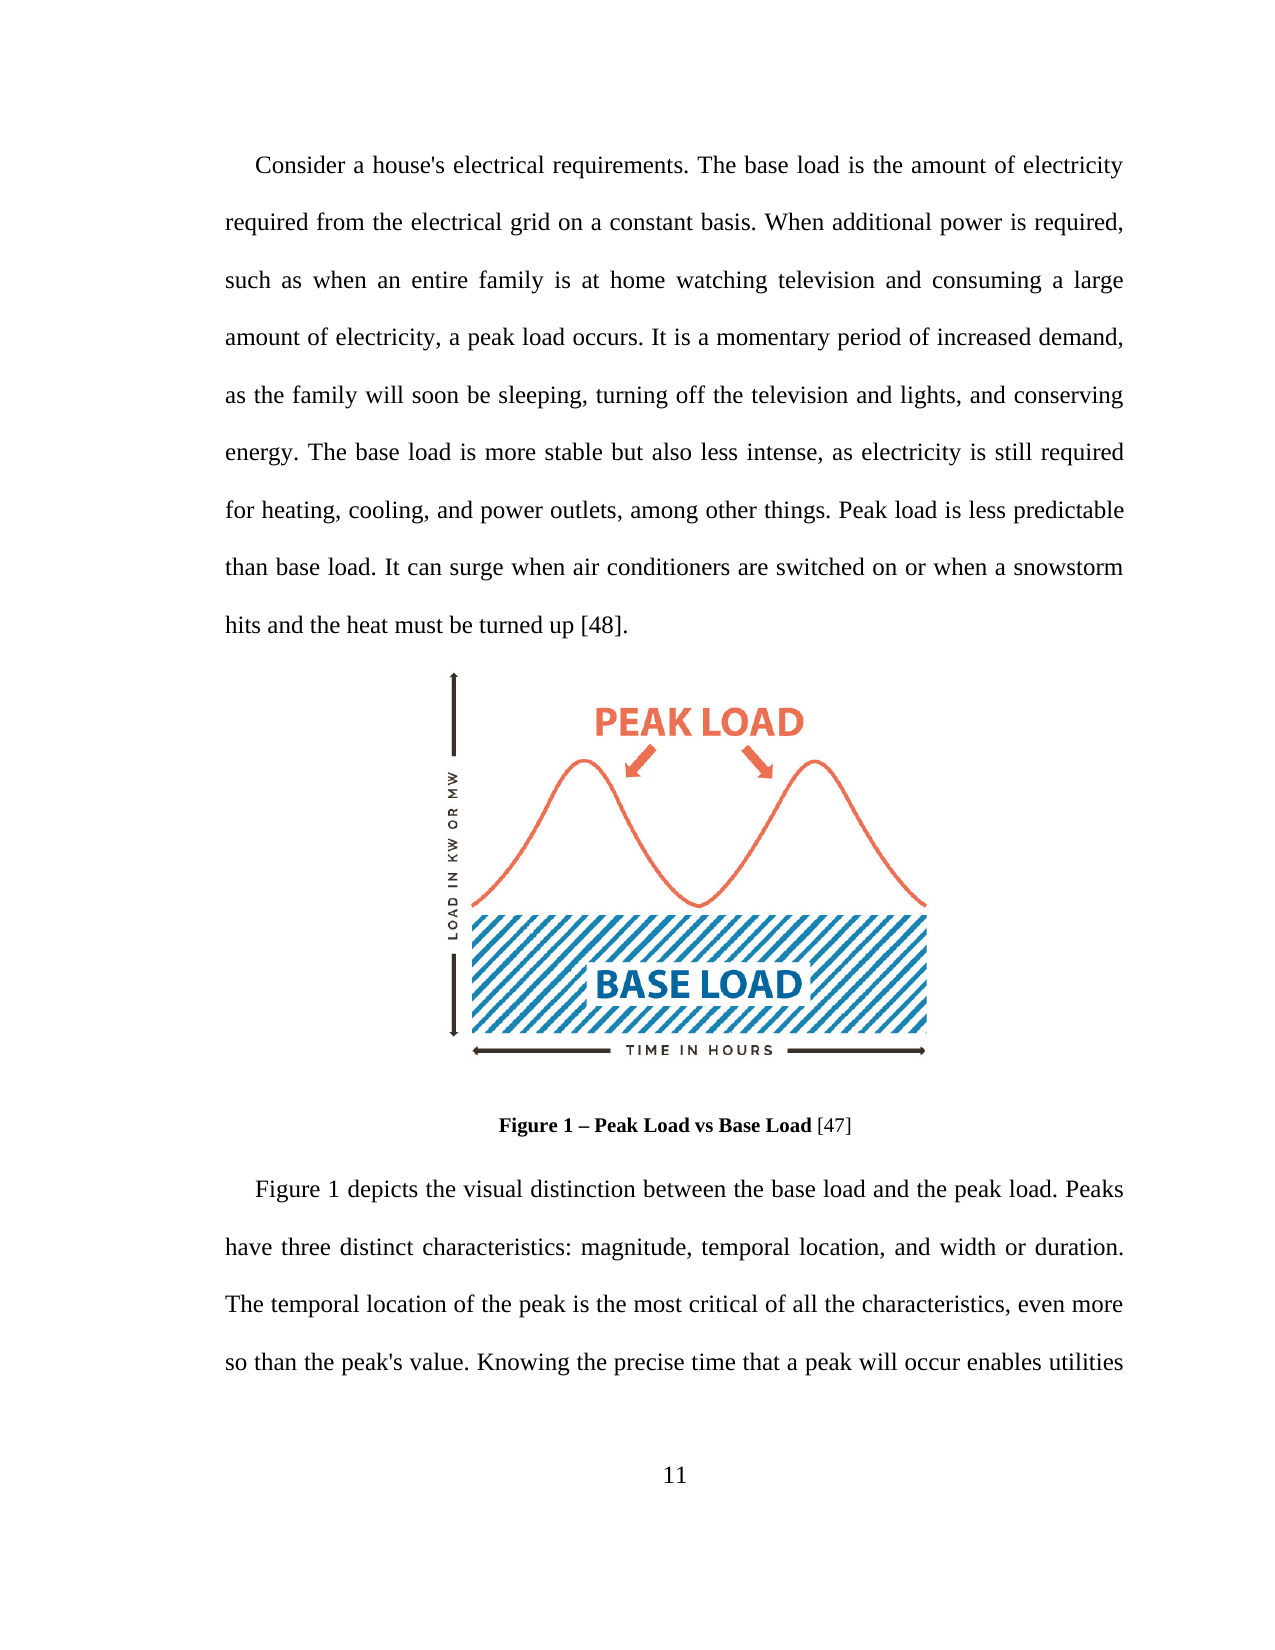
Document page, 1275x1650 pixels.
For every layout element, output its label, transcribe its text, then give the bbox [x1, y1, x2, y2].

picture [434, 667, 946, 1073]
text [225, 1174, 1125, 1375]
text Figure 1 – Peak Load vs Base Load [47] [225, 1113, 1125, 1137]
text Consider a house's electrical requirements. The base load is the amount of electricity required from the electrical grid on a constant basis. When additional power is required, such as when an entire family is at home watching television and consuming a large amount of electricity, a peak load occurs. It is a momentary period of increased demand, as the family will soon be sleeping, turning off the television and lights, and conserving energy. The base load is more stable but also less intense, as electricity is still required for heating, cooling, and power outlets, among other things. Peak load is less predictable than base load. It can surge when air conditioners are switched on or when a snowstorm hits and the heat must be turned up [48]. [225, 150, 1125, 639]
